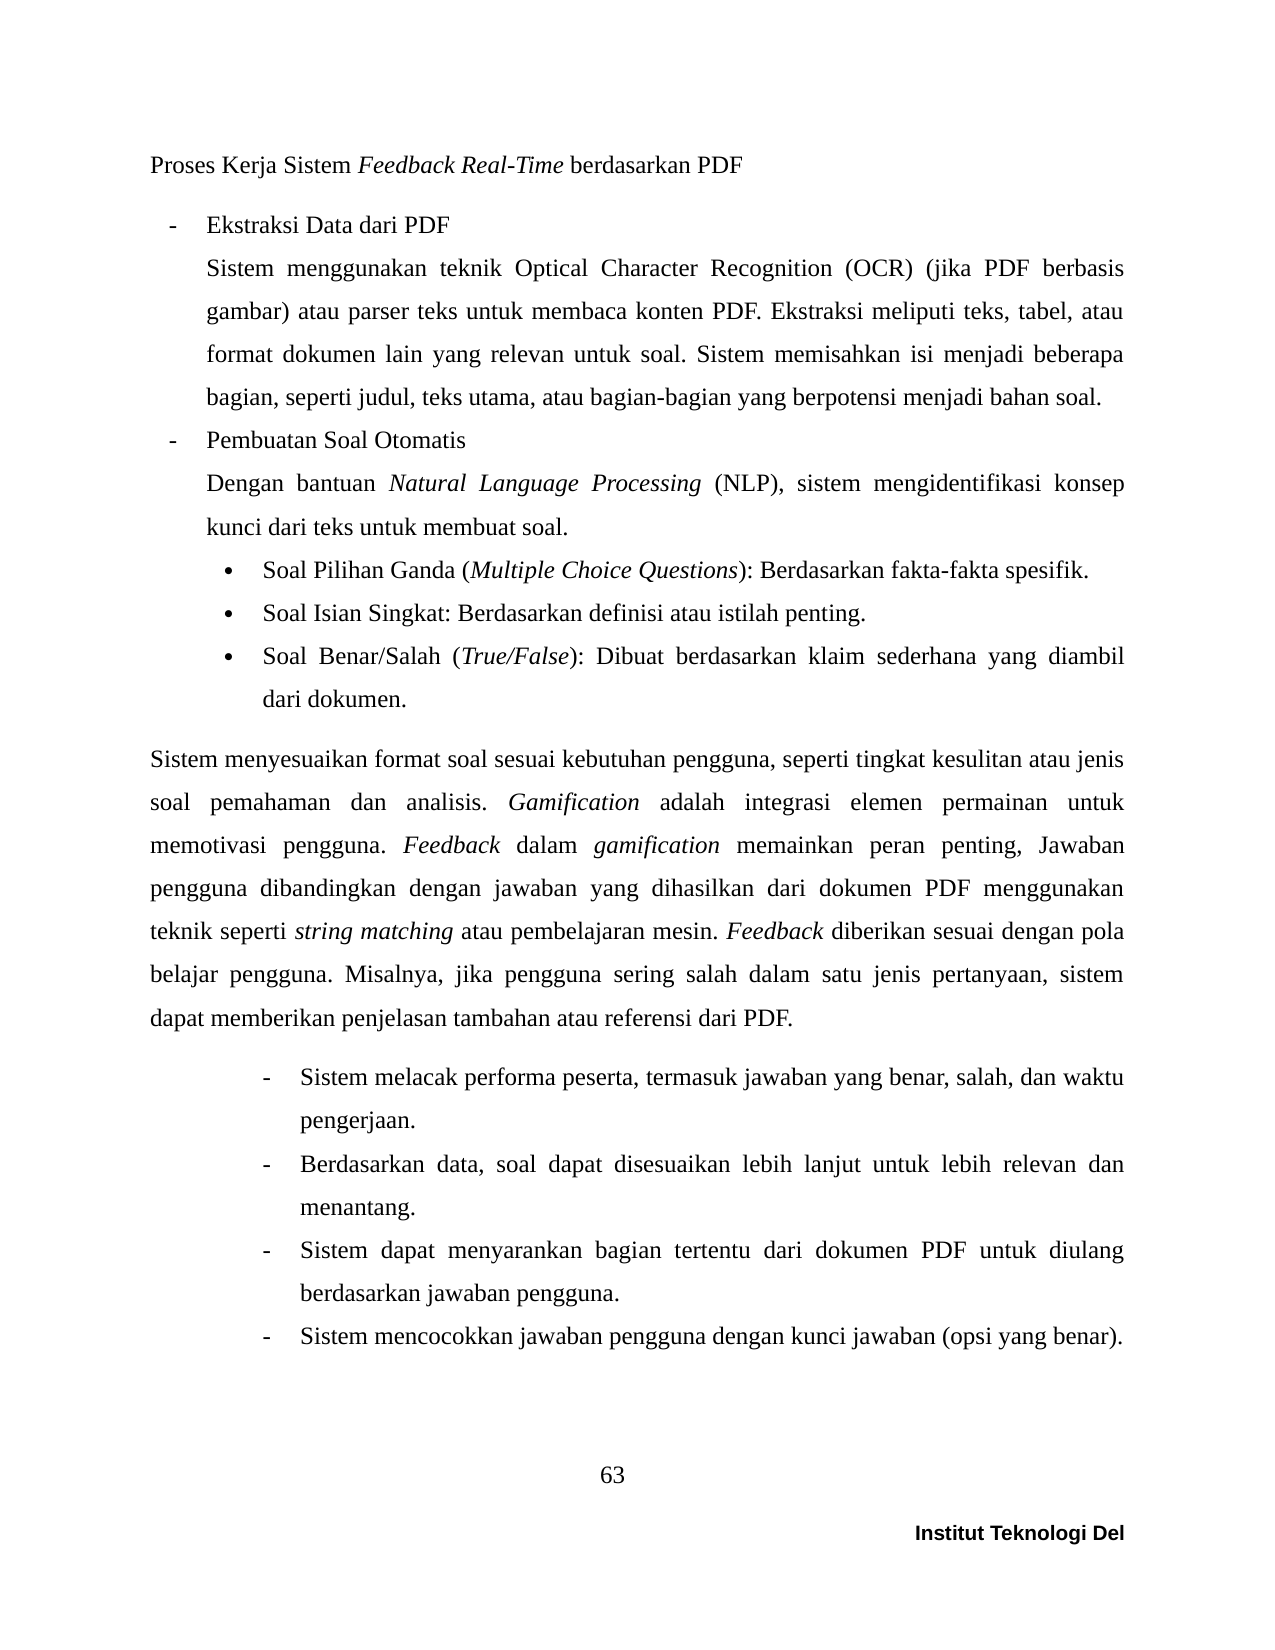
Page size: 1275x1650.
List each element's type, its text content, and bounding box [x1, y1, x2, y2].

list Pembuatan Soal Otomatis [169, 425, 1125, 454]
list Sistem melacak performa peserta, termasuk jawaban yang benar, salah, dan waktu pengerjaan. [262, 1062, 1125, 1134]
list Ekstraksi Data dari PDF [169, 210, 1125, 238]
list Sistem menggunakan teknik Optical Character Recognition (OCR) (jika PDF berbasis gambar) atau parser teks untuk membaca konten PDF. Ekstraksi meliputi teks, tabel, atau format dokumen lain yang relevan untuk soal. Sistem memisahkan isi menjadi beberapa bagian, seperti judul, teks utama, atau bagian-bagian yang berpotensi menjadi bahan soal. [206, 253, 1125, 411]
list Soal Benar/Salah (True/False): Dibuat berdasarkan klaim sederhana yang diambil dari dokumen. [225, 641, 1125, 713]
text Sistem menyesuaikan format soal sesuai kebutuhan pengguna, seperti tingkat kesulitan atau jenis soal pemahaman dan analisis. Gamification adalah integrasi elemen permainan untuk memotivasi pengguna. Feedback dalam gamification memainkan peran penting, Jawaban pengguna dibandingkan dengan jawaban yang dihasilkan dari dokumen PDF menggunakan teknik seperti string matching atau pembelajaran mesin. Feedback diberikan sesuai dengan pola belajar pengguna. Misalnya, jika pengguna sering salah dalam satu jenis pertanyaan, sistem dapat memberikan penjelasan tambahan atau referensi dari PDF. [150, 744, 1125, 1031]
list Sistem mencocokkan jawaban pengguna dengan kunci jawaban (opsi yang benar). [262, 1321, 1125, 1350]
text Proses Kerja Sistem Feedback Real-Time berdasarkan PDF [150, 150, 1125, 179]
list Berdasarkan data, soal dapat disesuaikan lebih lanjut untuk lebih relevan dan menantang. [262, 1149, 1125, 1221]
list Sistem dapat menyarankan bagian tertentu dari dokumen PDF untuk diulang berdasarkan jawaban pengguna. [262, 1235, 1125, 1307]
list Soal Isian Singkat: Berdasarkan definisi atau istilah penting. [225, 598, 1125, 627]
list Soal Pilihan Ganda (Multiple Choice Questions): Berdasarkan fakta-fakta spesifik. [225, 555, 1125, 583]
list Dengan bantuan Natural Language Processing (NLP), sistem mengidentifikasi konsep kunci dari teks untuk membuat soal. [206, 468, 1125, 540]
